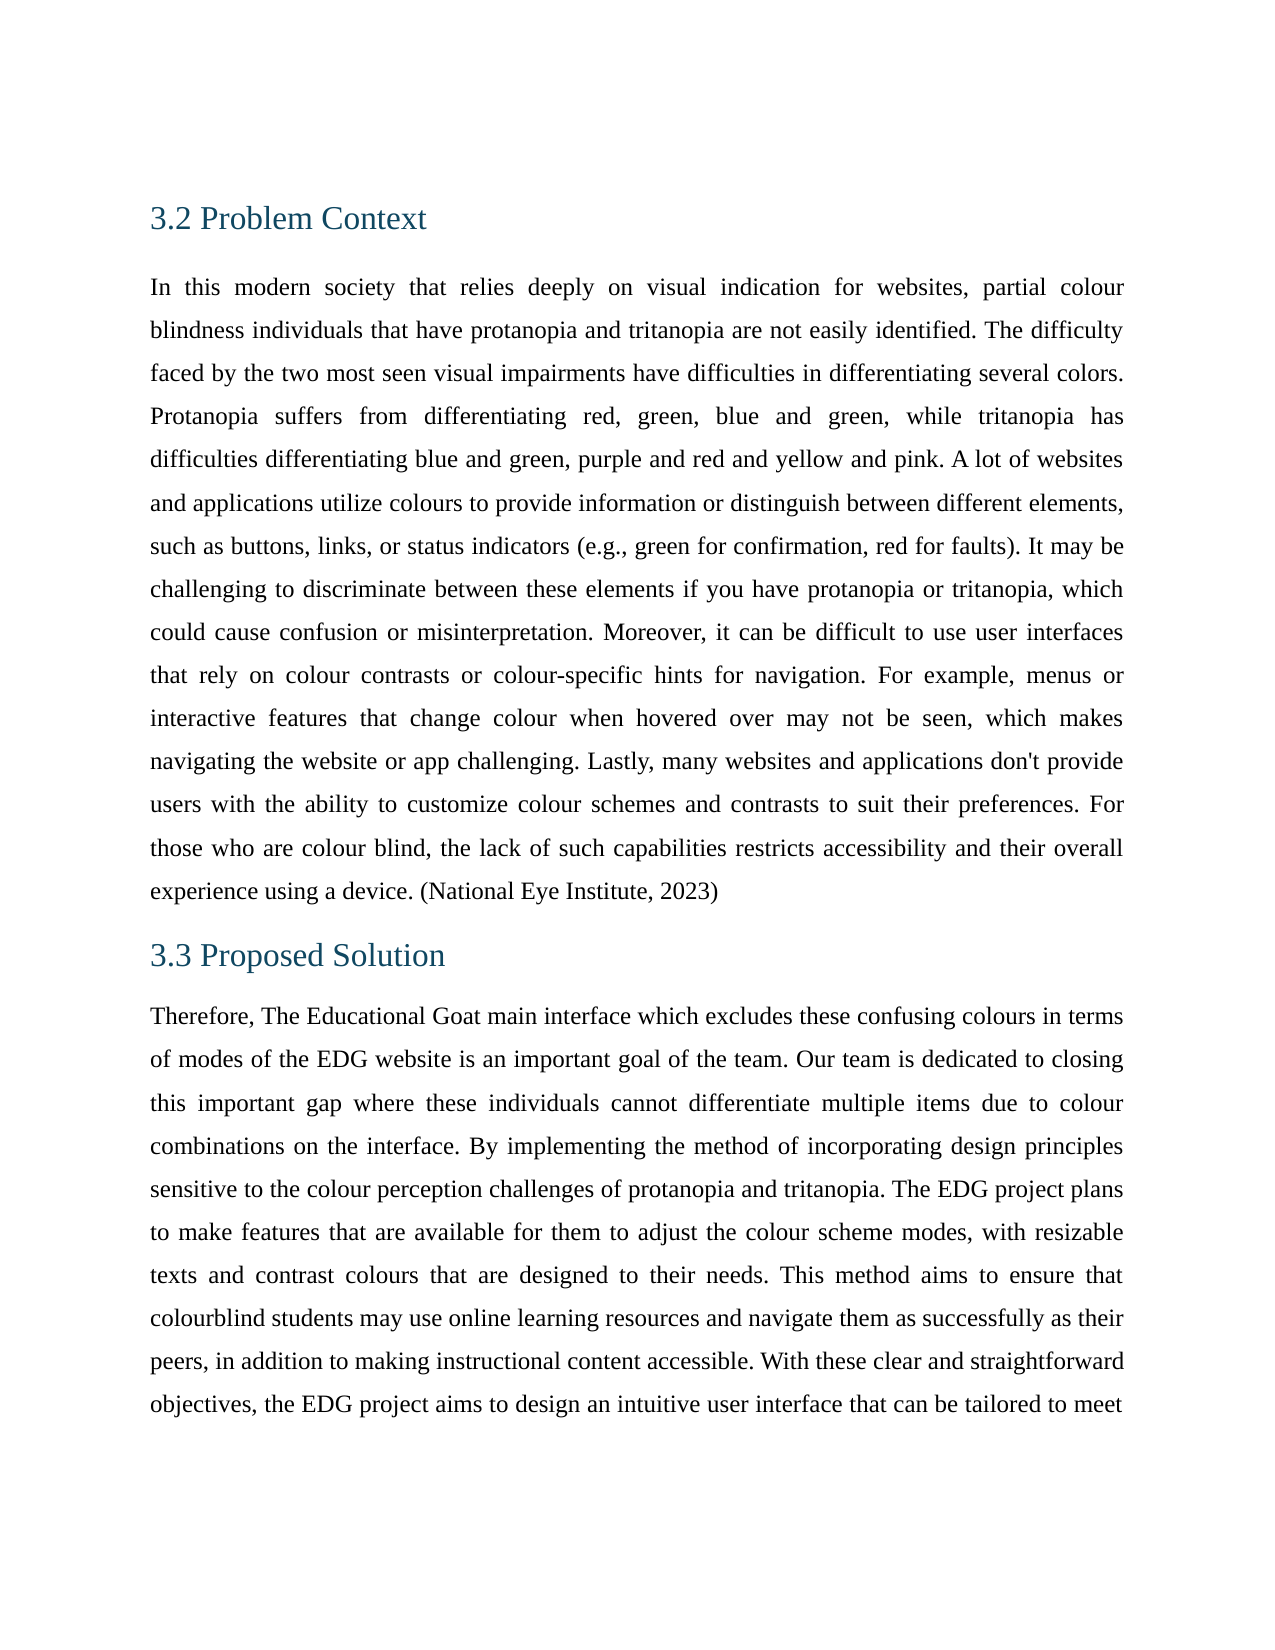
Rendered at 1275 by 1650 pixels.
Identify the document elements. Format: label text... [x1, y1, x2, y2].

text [150, 1001, 1125, 1418]
subtitle 3.3 Proposed Solution [150, 936, 1125, 974]
text 3.2 Problem Context [150, 150, 1125, 236]
text In this modern society that relies deeply on visual indication for websites, partial colour blindness individuals that have protanopia and tritanopia are not easily identified. The difficulty faced by the two most seen visual impairments have difficulties in differentiating several colors. Protanopia suffers from differentiating red, green, blue and green, while tritanopia has difficulties differentiating blue and green, purple and red and yellow and pink. A lot of websites and applications utilize colours to provide information or distinguish between different elements, such as buttons, links, or status indicators (e.g., green for confirmation, red for faults). It may be challenging to discriminate between these elements if you have protanopia or tritanopia, which could cause confusion or misinterpretation. Moreover, it can be difficult to use user interfaces that rely on colour contrasts or colour-specific hints for navigation. For example, menus or interactive features that change colour when hovered over may not be seen, which makes navigating the website or app challenging. Lastly, many websites and applications don't provide users with the ability to customize colour schemes and contrasts to suit their preferences. For those who are colour blind, the lack of such capabilities restricts accessibility and their overall experience using a device. (National Eye Institute, 2023) [150, 272, 1125, 904]
